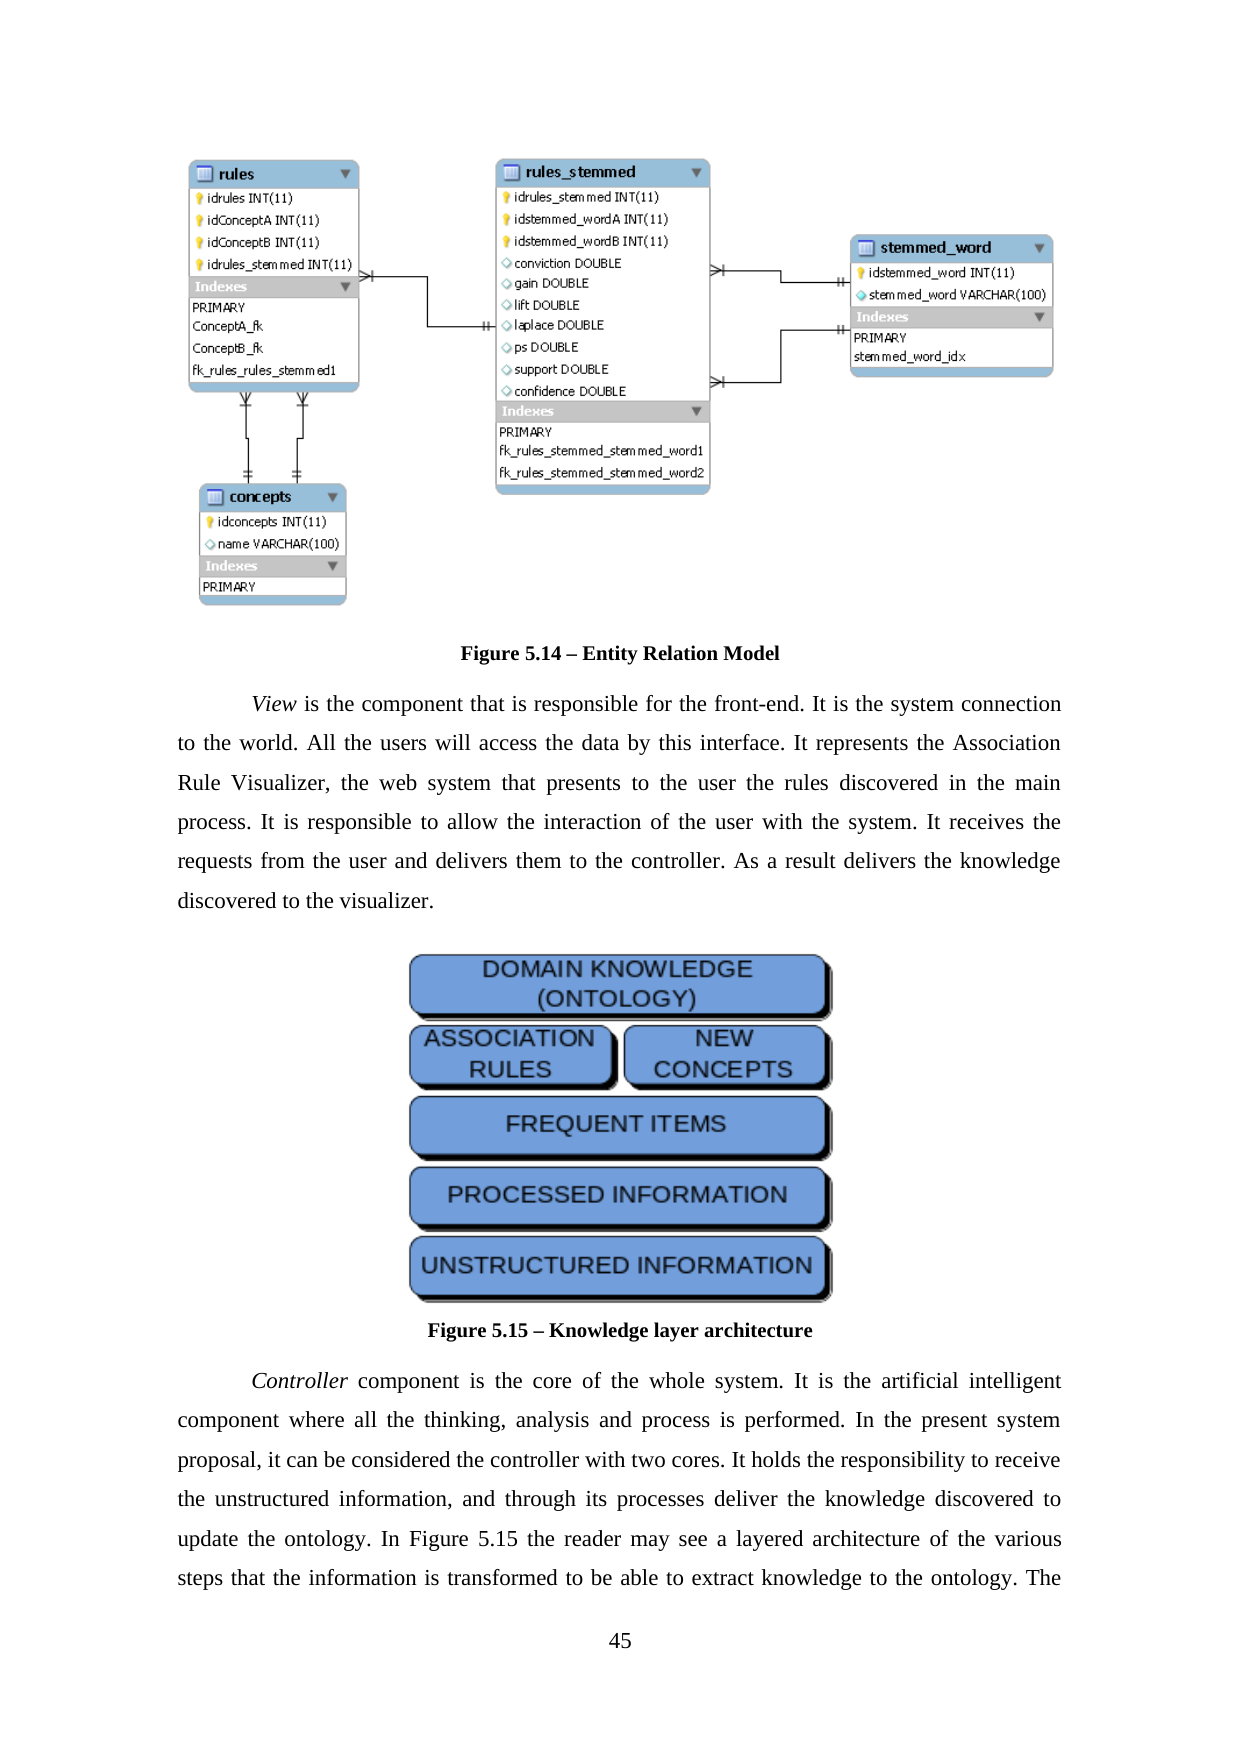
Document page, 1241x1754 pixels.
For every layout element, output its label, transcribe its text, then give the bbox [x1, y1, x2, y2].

picture [177, 147, 1063, 616]
text View is the component that is responsible for the front-end. It is the system connection to the world. All the users will access the data by this interface. It represents the Association Rule Visualizer, the web system that presents to the user the rules discovered in the main process. It is responsible to allow the interaction of the user with the system. It receives the requests from the user and delivers them to the controller. As a result delivers the knowledge discovered to the visualizer. [177, 690, 1063, 913]
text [177, 1367, 1063, 1591]
